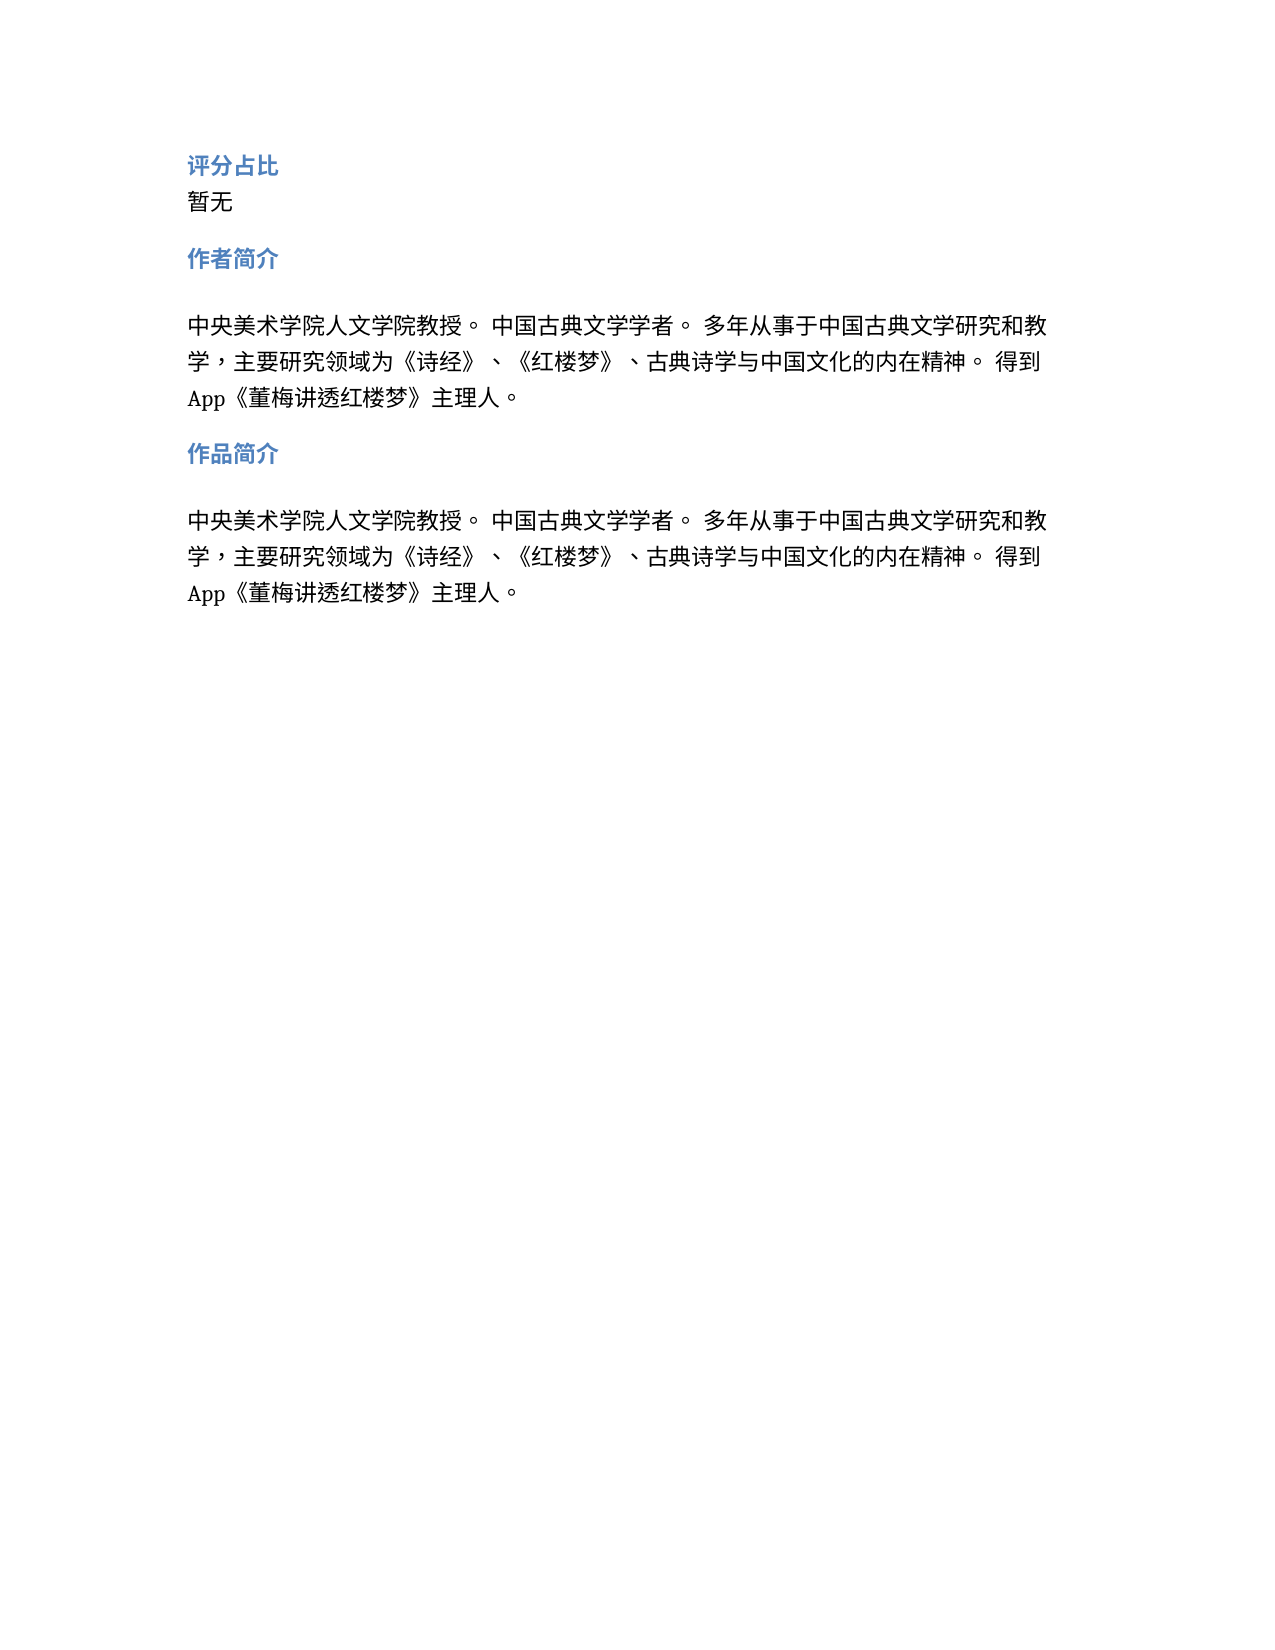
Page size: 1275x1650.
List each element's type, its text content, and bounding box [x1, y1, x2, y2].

text 中央美术学院人文学院教授。 中国古典文学学者。 多年从事于中国古典文学研究和教学，主要研究领域为《诗经》、《红楼梦》、古典诗学与中国文化的内在精神。 得到App《董梅讲透红楼梦》主理人。 [187, 279, 1087, 413]
subtitle 作者简介 [187, 243, 1087, 274]
subtitle 评分占比 [187, 150, 1087, 181]
text 中央美术学院人文学院教授。 中国古典文学学者。 多年从事于中国古典文学研究和教学，主要研究领域为《诗经》、《红楼梦》、古典诗学与中国文化的内在精神。 得到App《董梅讲透红楼梦》主理人。 [187, 474, 1087, 608]
text 暂无 [187, 186, 1087, 217]
subtitle 作品简介 [187, 438, 1087, 469]
